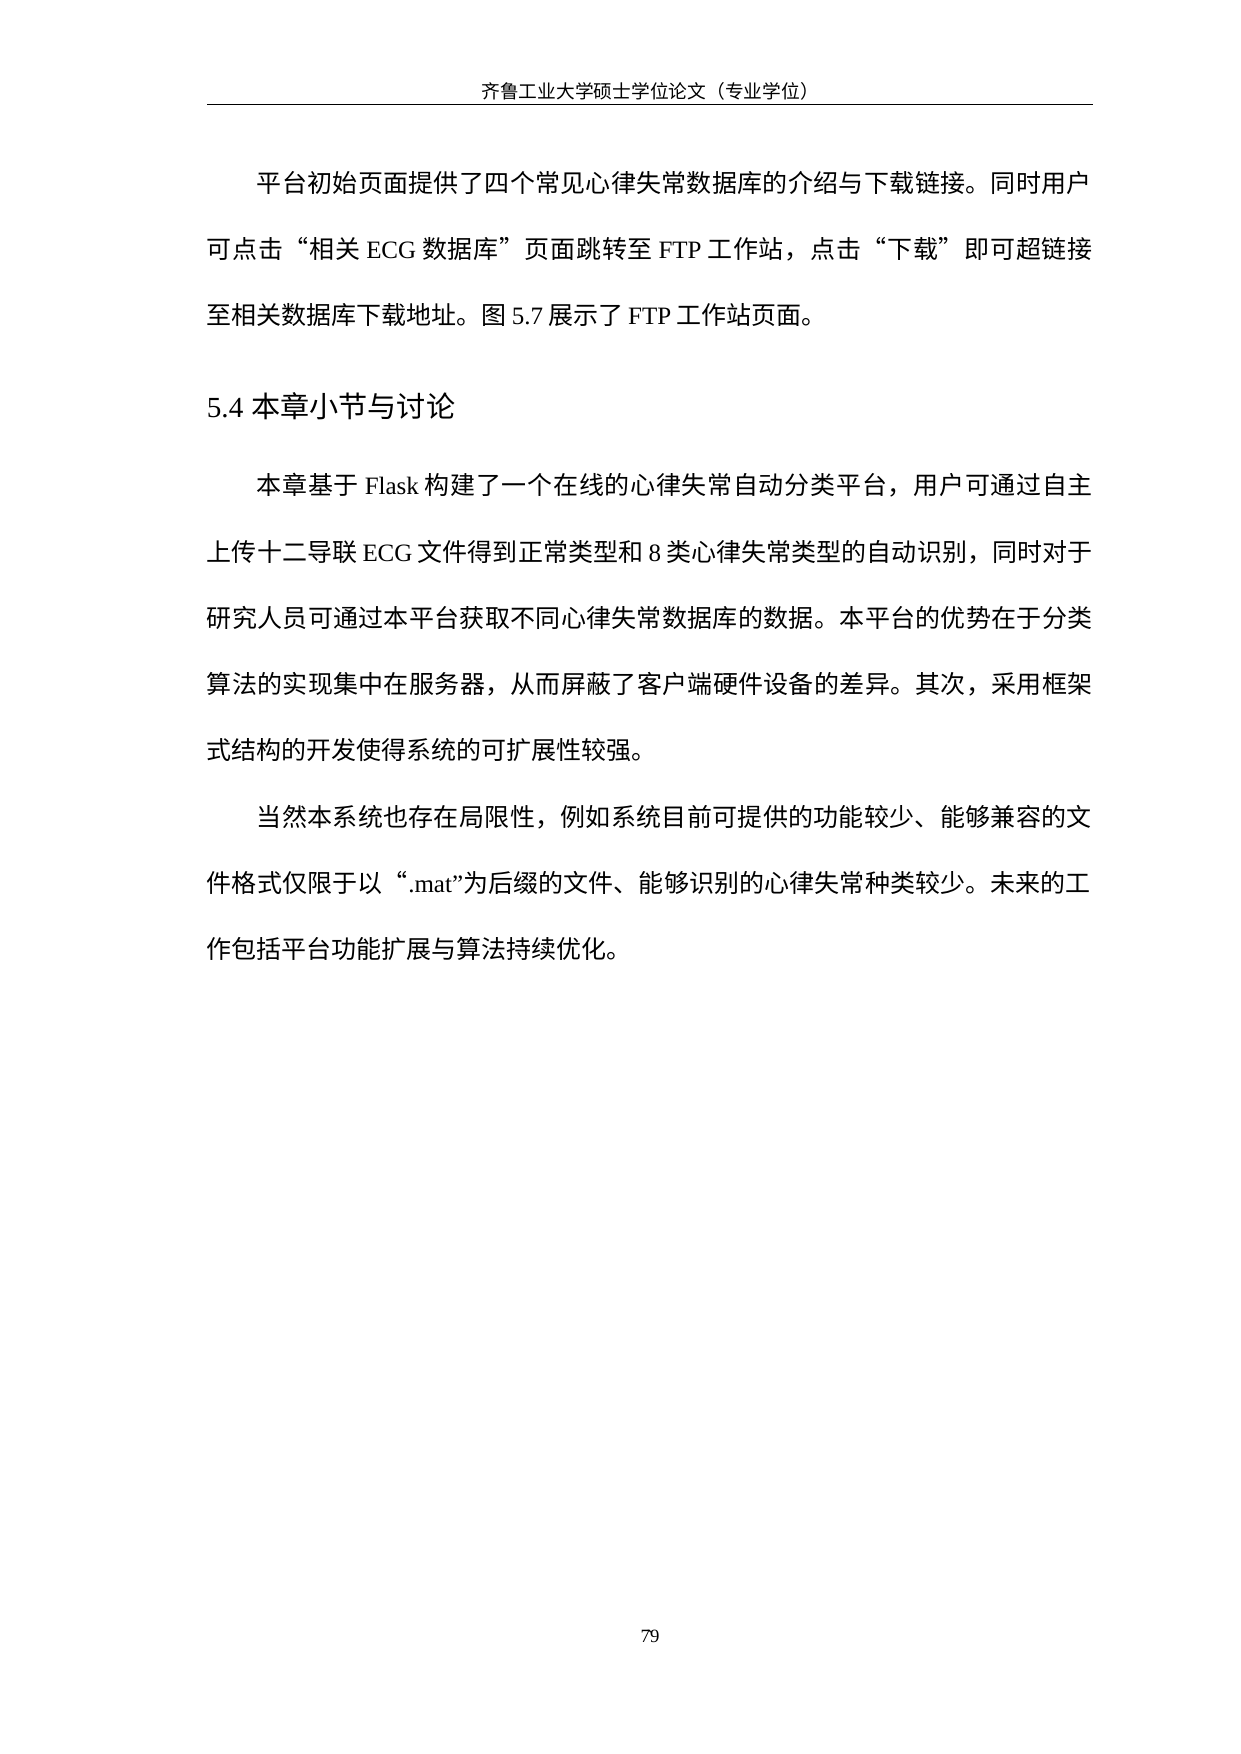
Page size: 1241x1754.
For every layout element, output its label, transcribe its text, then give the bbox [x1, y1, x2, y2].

text 当然本系统也存在局限性，例如系统目前可提供的功能较少、能够兼容的文件格式仅限于以“.mat”为后缀的文件、能够识别的心律失常种类较少。未来的工作包括平台功能扩展与算法持续优化。 [207, 782, 1093, 981]
text 5.4 本章小节与讨论 [207, 372, 1093, 438]
text 本章基于Flask构建了一个在线的心律失常自动分类平台，用户可通过自主上传十二导联ECG文件得到正常类型和8类心律失常类型的自动识别，同时对于研究人员可通过本平台获取不同心律失常数据库的数据。本平台的优势在于分类算法的实现集中在服务器，从而屏蔽了客户端硬件设备的差异。其次，采用框架式结构的开发使得系统的可扩展性较强。 [207, 451, 1093, 782]
text 平台初始页面提供了四个常见心律失常数据库的介绍与下载链接。同时用户可点击“相关ECG数据库”页面跳转至FTP工作站，点击“下载”即可超链接至相关数据库下载地址。图5.7展示了FTP工作站页面。 [207, 148, 1093, 347]
